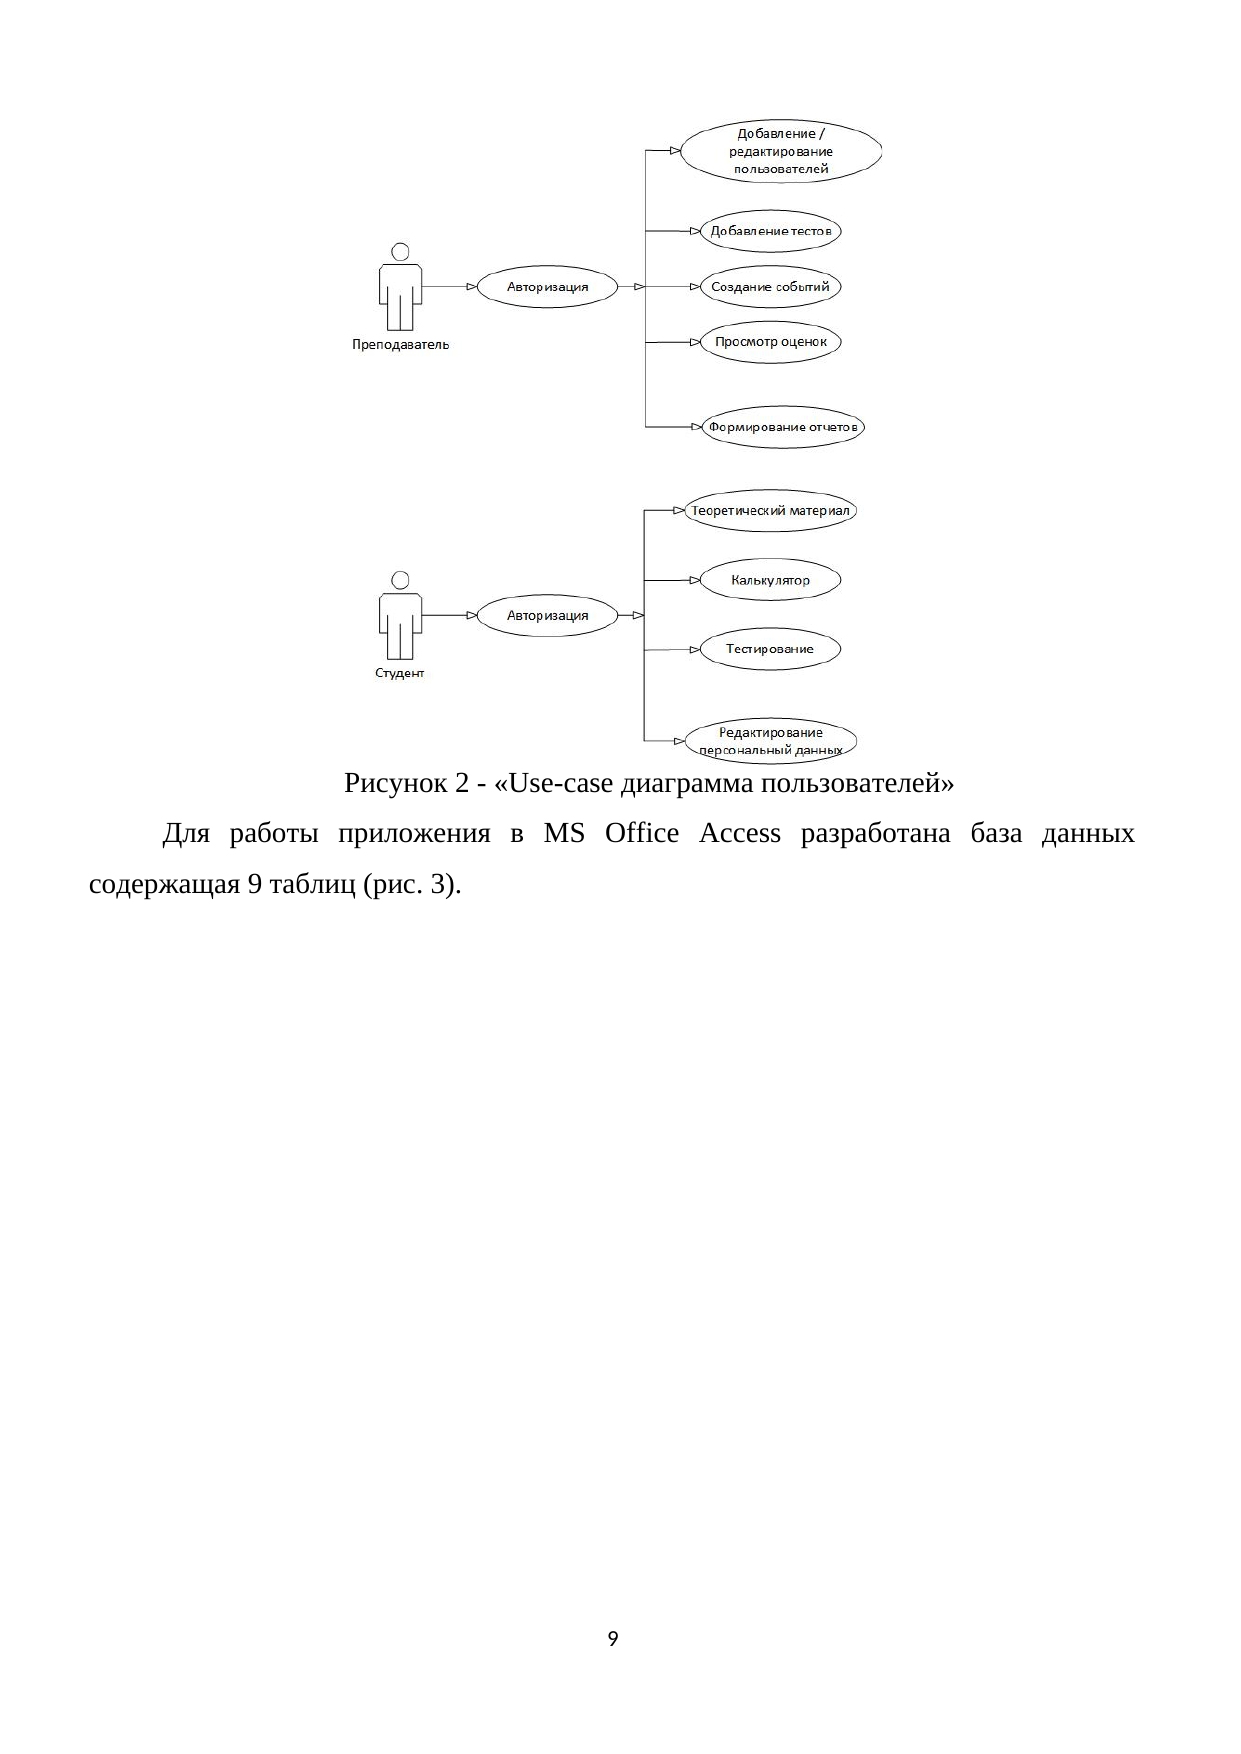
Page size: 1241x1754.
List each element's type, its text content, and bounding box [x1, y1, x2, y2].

text Для работы приложения в MS Office Access разработана база данных содержащая 9 таблиц (рис. 3). [88, 816, 1137, 899]
picture [343, 118, 883, 766]
list Рисунок 2 - «Use-case диаграмма пользователей» [162, 765, 1137, 799]
